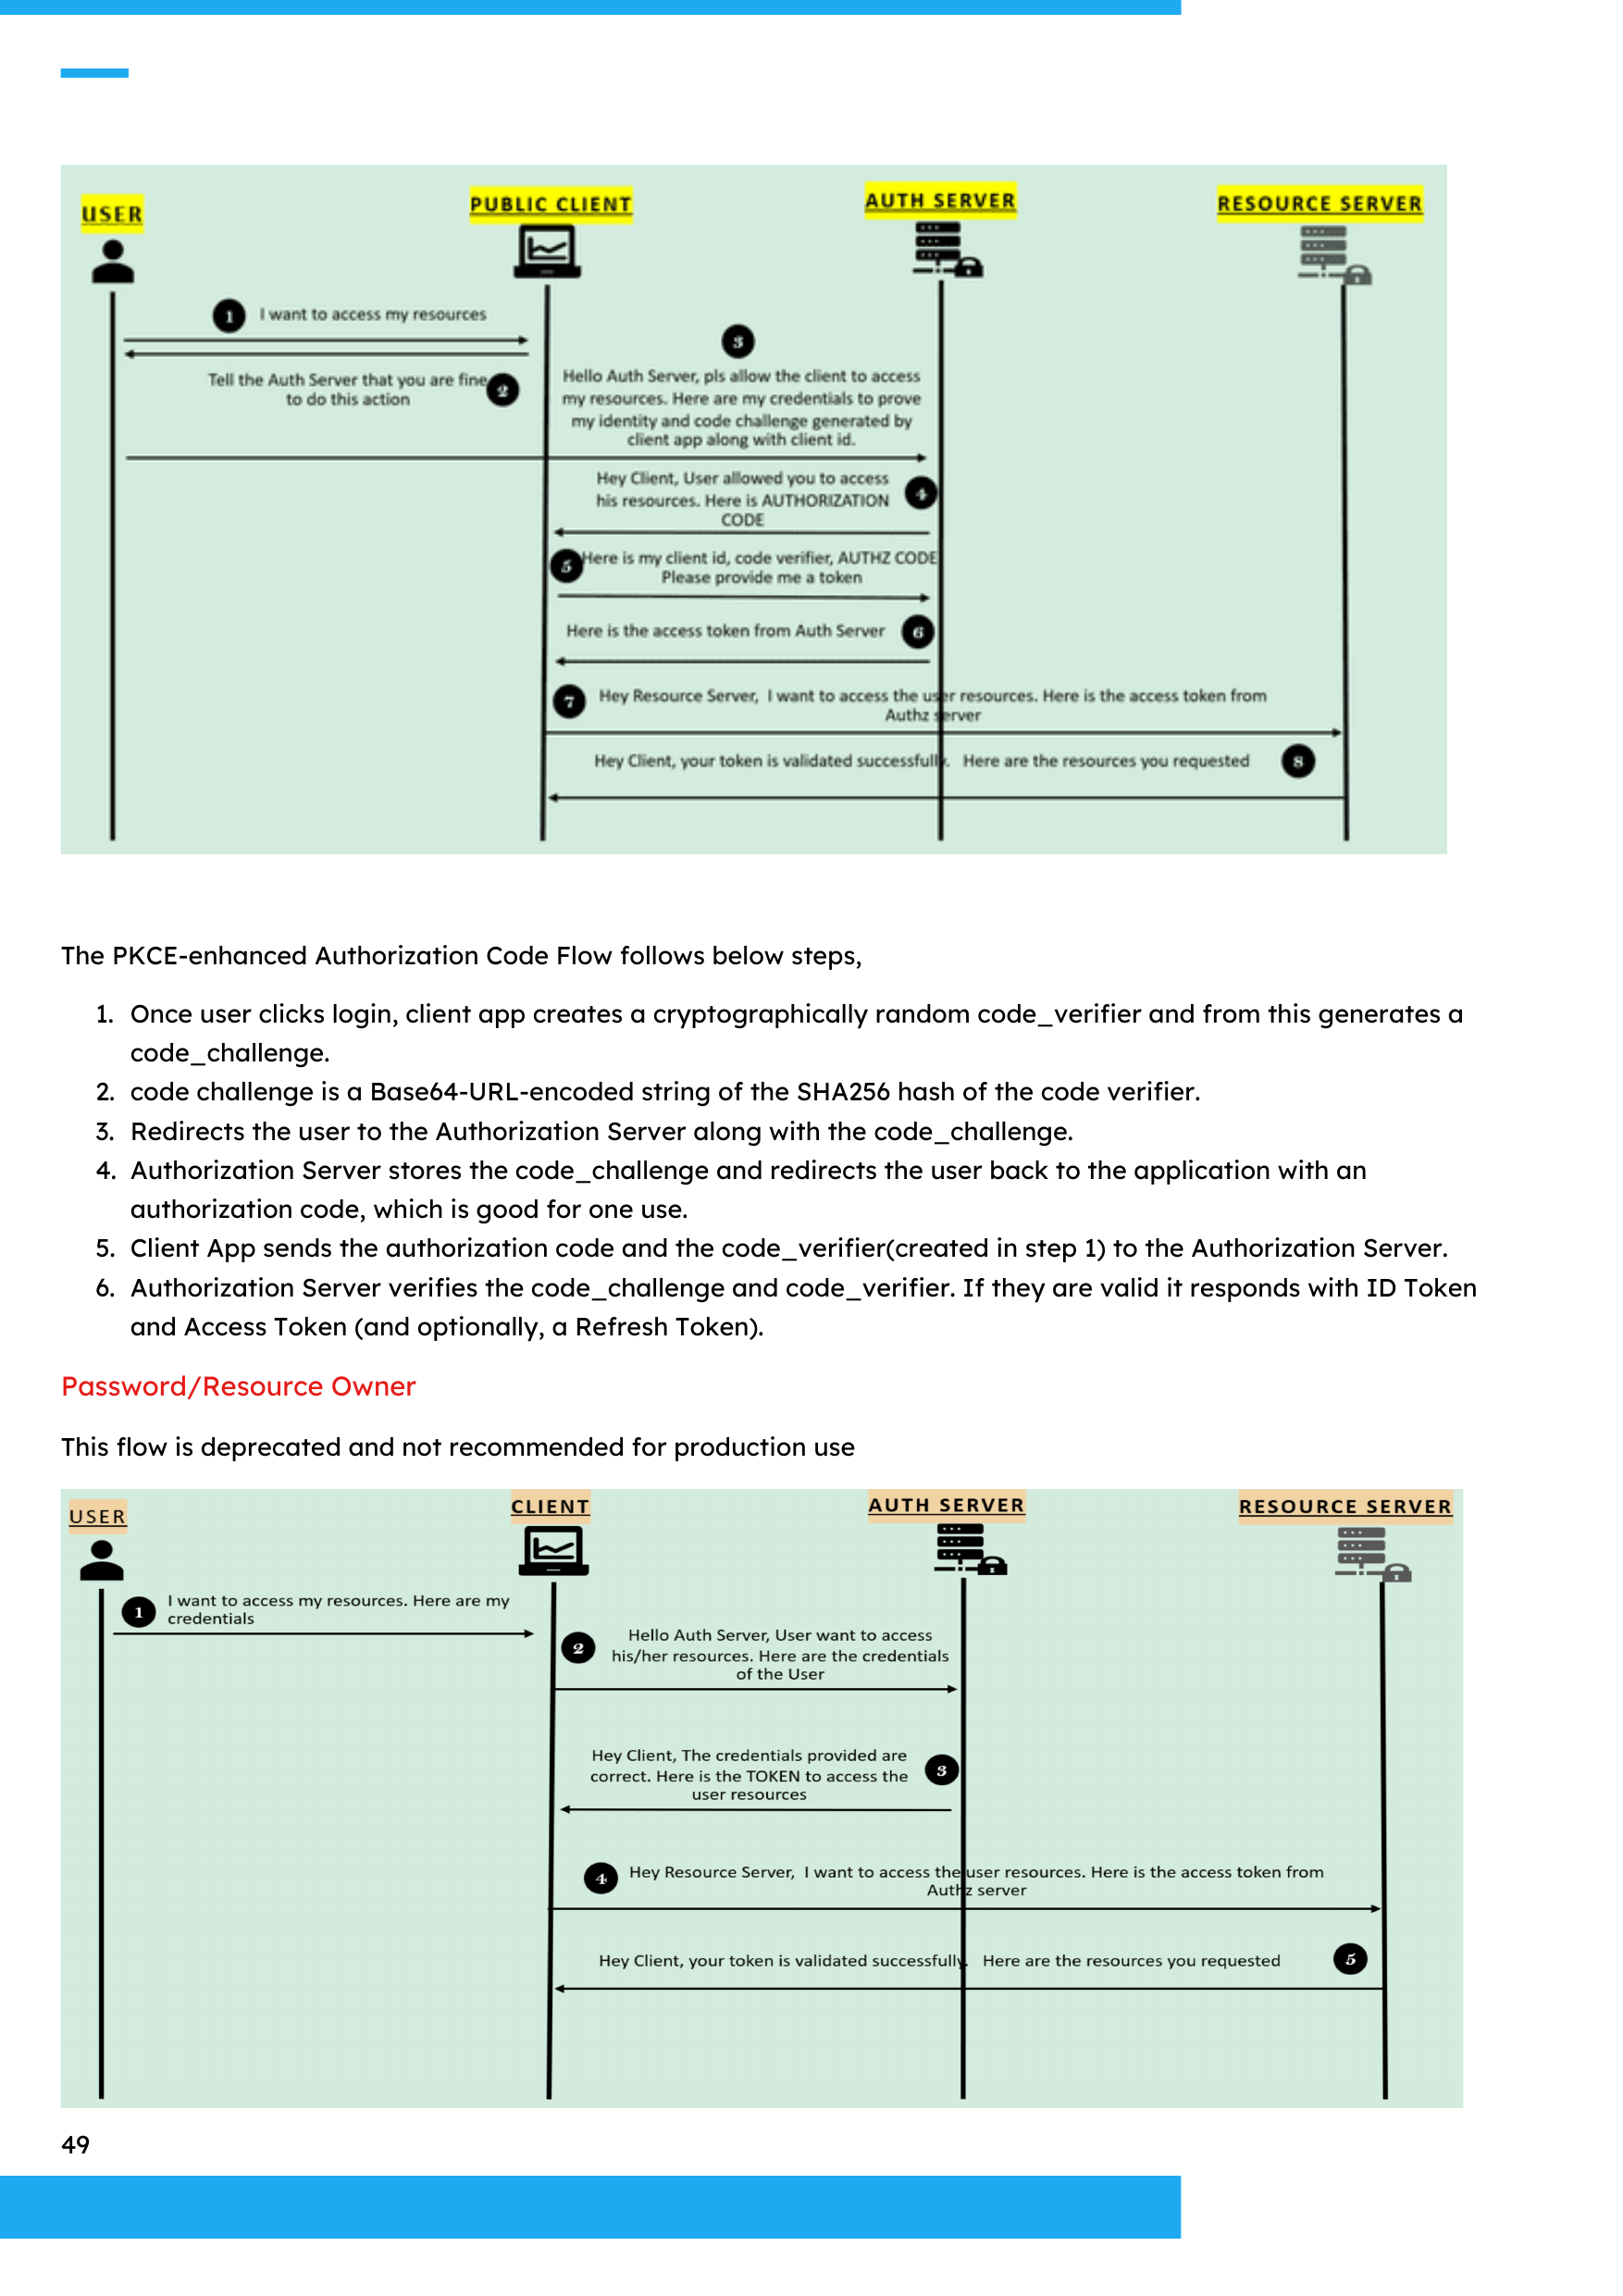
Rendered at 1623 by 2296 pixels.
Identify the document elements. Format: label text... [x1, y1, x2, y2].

list Once user clicks login, client app creates a cryptographically random code_verifier and from this generates a code_challenge. [95, 998, 1526, 1068]
list Redirects the user to the Authorization Server along with the code_challenge. [95, 1115, 1526, 1147]
list Client App sends the authorization code and the code_verifier(created in step 1) to the Authorization Server. [95, 1233, 1526, 1264]
list Authorization Server stores the code_challenge and redirects the user back to the application with an authorization code, which is good for one use. [95, 1154, 1526, 1224]
text This flow is deprecated and not recommended for production use [61, 1431, 1526, 1462]
picture [60, 68, 129, 78]
list code challenge is a Base64-URL-encoded string of the SHA256 hash of the code verifier. [95, 1076, 1526, 1108]
text The PKCE-enhanced Authorization Code Flow follows below steps, [61, 939, 1526, 971]
picture [0, 0, 1182, 15]
list Authorization Server verifies the code_challenge and code_verifier. If they are valid it responds with ID Token and Access Token (and optionally, a Refresh Token). [95, 1272, 1526, 1342]
subtitle Password/Resource Owner [61, 1369, 1526, 1403]
picture [60, 1489, 1464, 2108]
picture [0, 2176, 1182, 2239]
picture [60, 165, 1447, 854]
